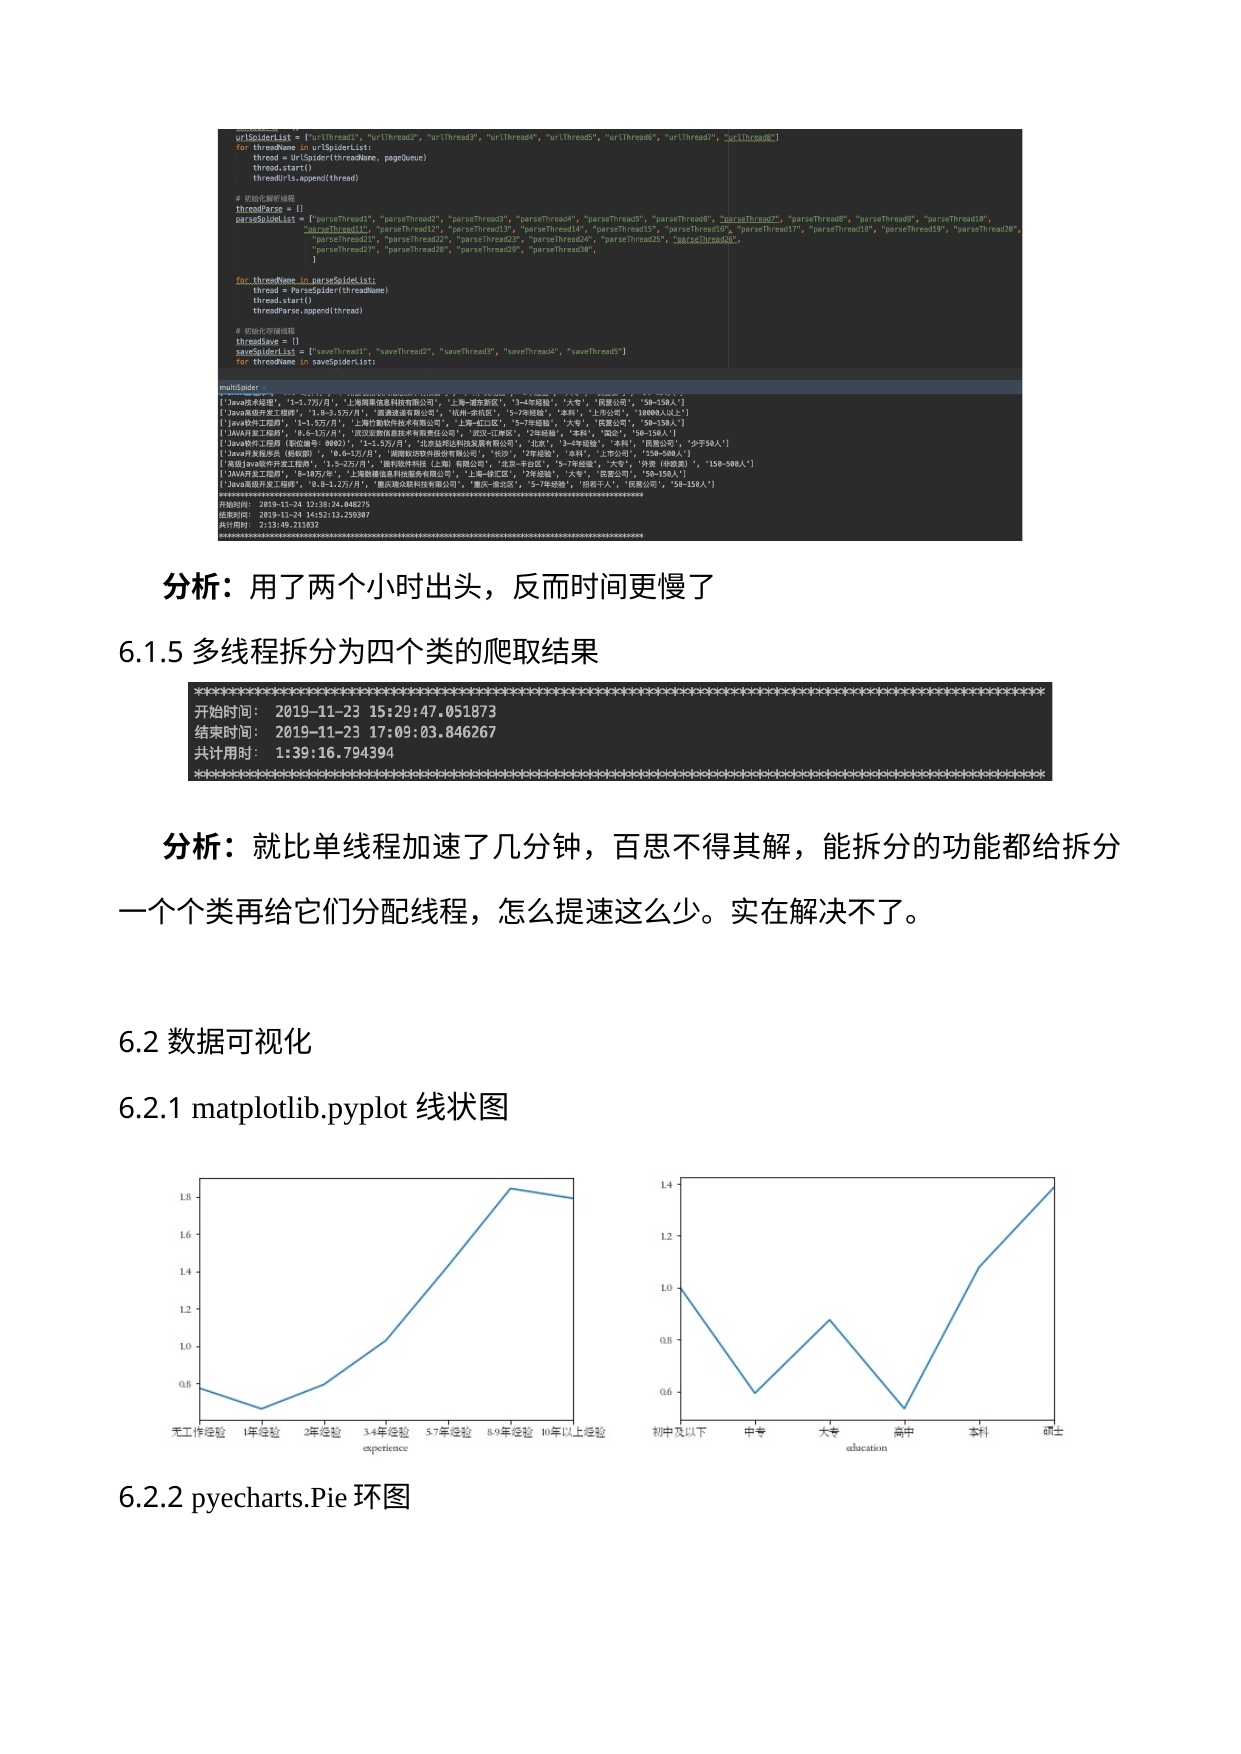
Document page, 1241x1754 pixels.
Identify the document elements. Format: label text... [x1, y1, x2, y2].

picture [217, 129, 1023, 541]
text 6.2.1 matplotlib.pyplot 线状图 [118, 1072, 1122, 1137]
text 6.2 数据可视化 [118, 1007, 1122, 1072]
text 6.1.5 多线程拆分为四个类的爬取结果 [118, 617, 1122, 682]
picture [139, 1139, 1102, 1460]
text 分析：就比单线程加速了几分钟，百思不得其解，能拆分的功能都给拆分一个个类再给它们分配线程，怎么提速这么少。实在解决不了。 [118, 812, 1122, 942]
text 6.2.2 pyecharts.Pie环图 [118, 1462, 1122, 1527]
picture [188, 682, 1053, 781]
text 分析：用了两个小时出头，反而时间更慢了 [118, 552, 1122, 617]
